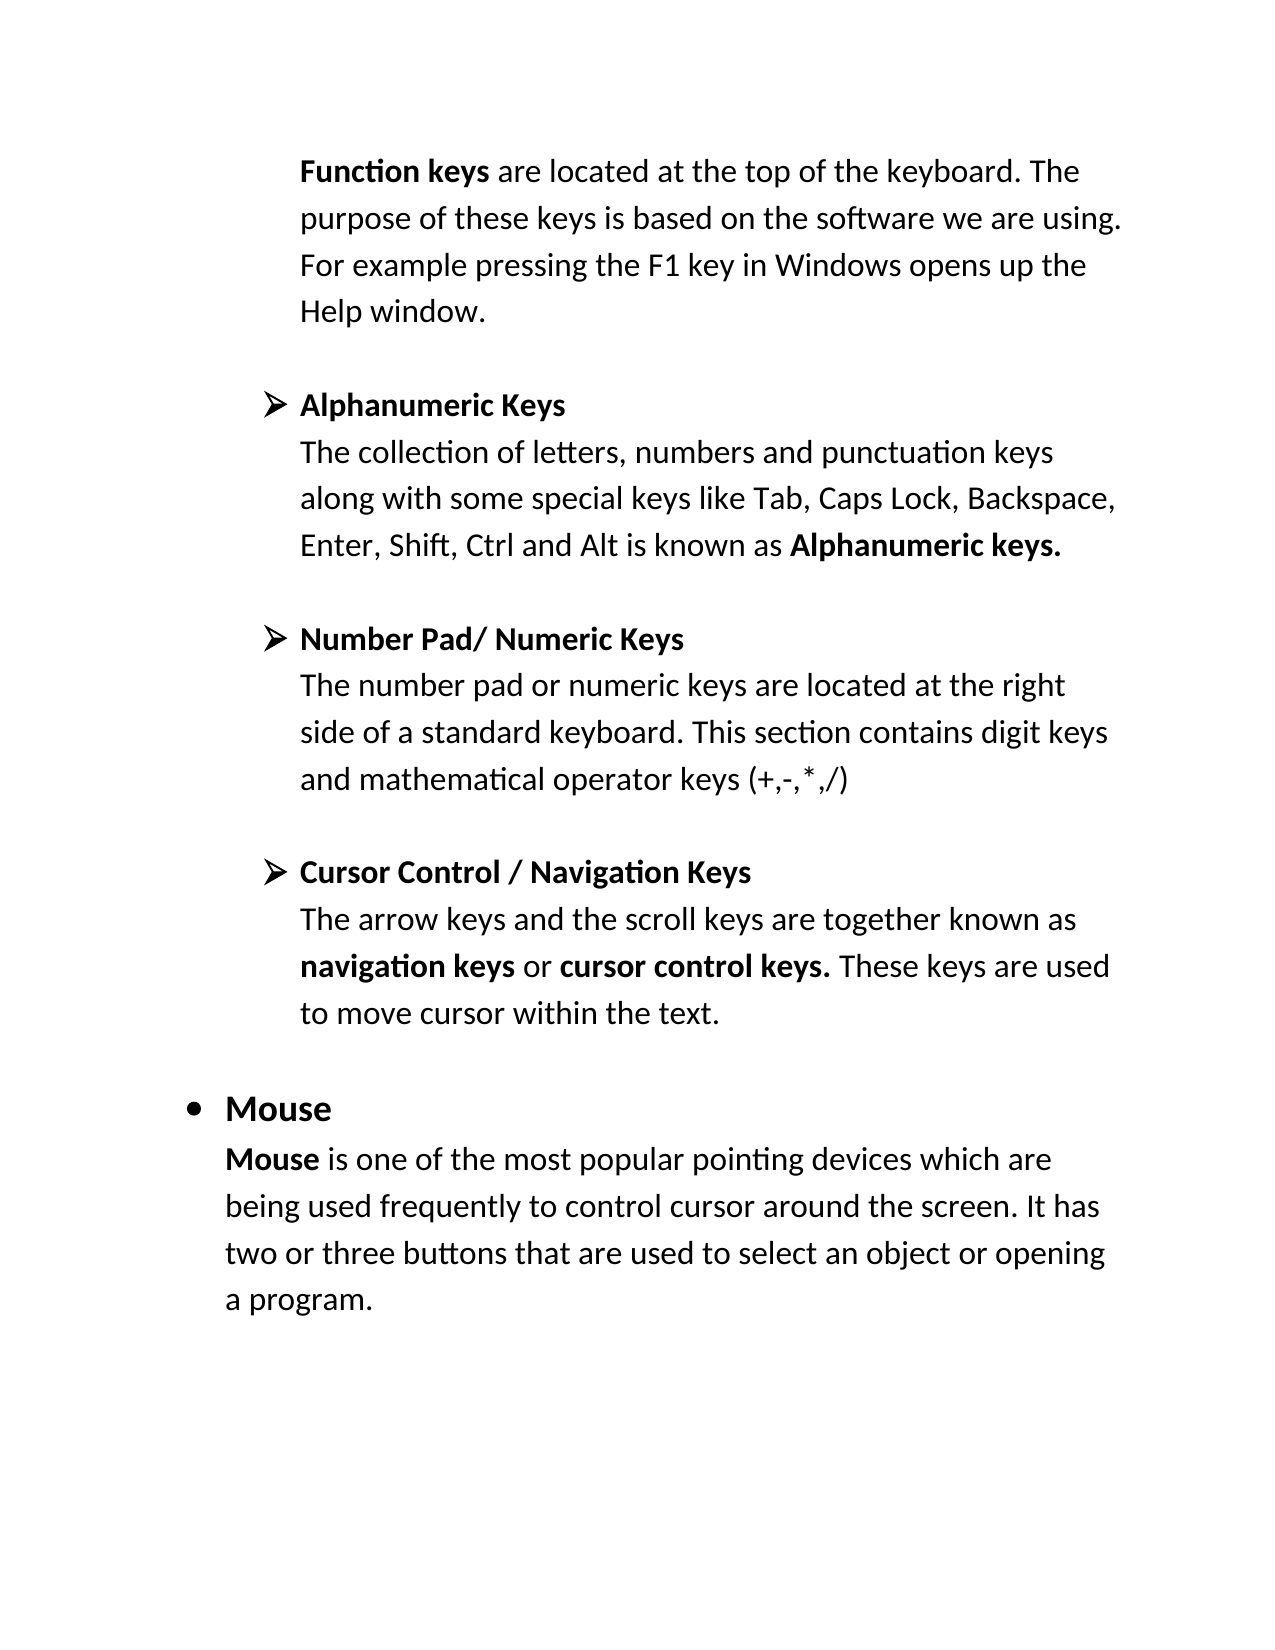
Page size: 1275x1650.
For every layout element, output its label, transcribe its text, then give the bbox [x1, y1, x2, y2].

list The number pad or numeric keys are located at the right side of a standard keyboard. This section contains digit keys and mathematical operator keys (+,-,*,/) [300, 664, 1125, 799]
list The collection of letters, numbers and punctuation keys along with some special keys like Tab, Caps Lock, Backspace, Enter, Shift, Ctrl and Alt is known as Alphanumeric keys. [300, 431, 1125, 565]
list Mouse [187, 1085, 1125, 1131]
list Alphanumeric Keys [262, 384, 1125, 424]
list Number Pad/ Numeric Keys [262, 618, 1125, 658]
list The arrow keys and the scroll keys are together known as navigation keys or cursor control keys. These keys are used to move cursor within the text. [300, 898, 1125, 1033]
list Function keys are located at the top of the keyboard. The purpose of these keys is based on the software we are using. For example pressing the F1 key in Windows opens up the Help window. [300, 150, 1125, 331]
list Mouse is one of the most popular pointing devices which are being used frequently to control cursor around the screen. It has two or three buttons that are used to select an object or opening a program. [225, 1138, 1125, 1319]
list Cursor Control / Navigation Keys [262, 852, 1125, 892]
